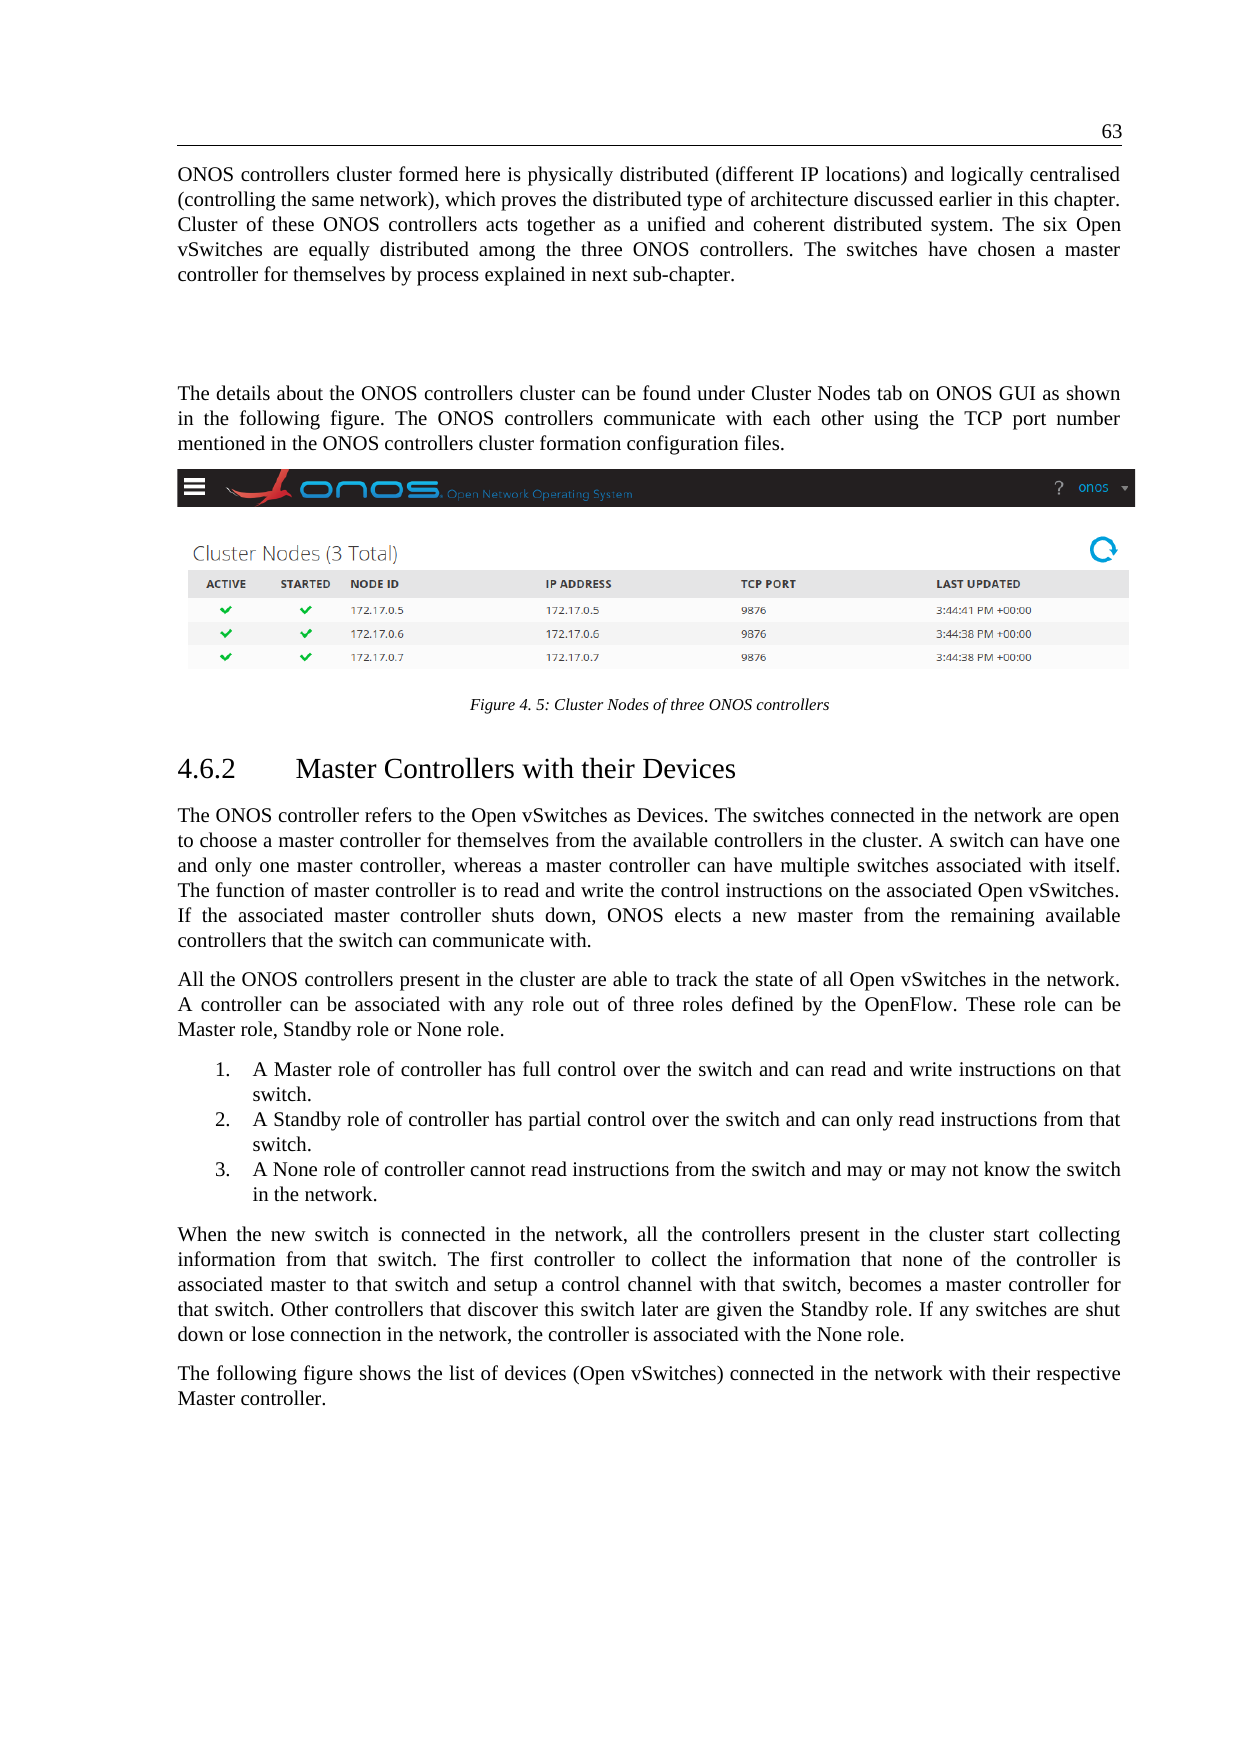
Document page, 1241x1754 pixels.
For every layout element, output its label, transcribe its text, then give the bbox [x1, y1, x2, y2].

text The details about the ONOS controllers cluster can be found under Cluster Nodes tab on ONOS GUI as shown in the following figure. The ONOS controllers communicate with each other using the TCP port number mentioned in the ONOS controllers cluster formation configuration files. [177, 379, 1122, 454]
list A Master role of controller has full control over the switch and can read and write instructions on that switch. [215, 1056, 1122, 1106]
text When the new switch is connected in the network, all the controllers present in the cluster start collecting information from that switch. The first controller to collect the information that none of the controller is associated master to that switch and setup a control channel with that switch, becomes a master controller for that switch. Other controllers that discover this switch later are given the Standby role. If any switches are shut down or lose connection in the network, the controller is associated with the None role. [177, 1221, 1122, 1346]
list A Standby role of controller has partial control over the switch and can only read instructions from that switch. [215, 1106, 1122, 1156]
text Figure 4. 5: Cluster Nodes of three ONOS controllers [177, 695, 1122, 714]
text The ONOS controller refers to the Open vSwitches as Devices. The switches connected in the network are open to choose a master controller for themselves from the available controllers in the cluster. A switch can have one and only one master controller, whereas a master controller can have multiple switches associated with itself. The function of master controller is to read and write the control instructions on the associated Open vSwitches. If the associated master controller shuts down, ONOS elects a new master from the remaining available controllers that the switch can communicate with. [177, 802, 1122, 952]
picture [177, 469, 1136, 679]
text All the ONOS controllers present in the cluster are able to track the state of all Open vSwitches in the network. A controller can be associated with any role out of three roles defined by the OpenFlow. These role can be Master role, Standby role or None role. [177, 966, 1122, 1041]
subtitle Master Controllers with their Devices [177, 752, 1122, 785]
list A None role of controller cannot read instructions from the switch and may or may not know the switch in the network. [215, 1156, 1122, 1206]
text The following figure shows the list of devices (Open vSwitches) connected in the network with their respective Master controller. [177, 1360, 1122, 1410]
text ONOS controllers cluster formed here is physically distributed (different IP locations) and logically centralised (controlling the same network), which proves the distributed type of architecture discussed earlier in this chapter. Cluster of these ONOS controllers acts together as a unified and coherent distributed system. The six Open vSwitches are equally distributed among the three ONOS controllers. The switches have chosen a master controller for themselves by process explained in next sub-chapter. [177, 161, 1122, 286]
